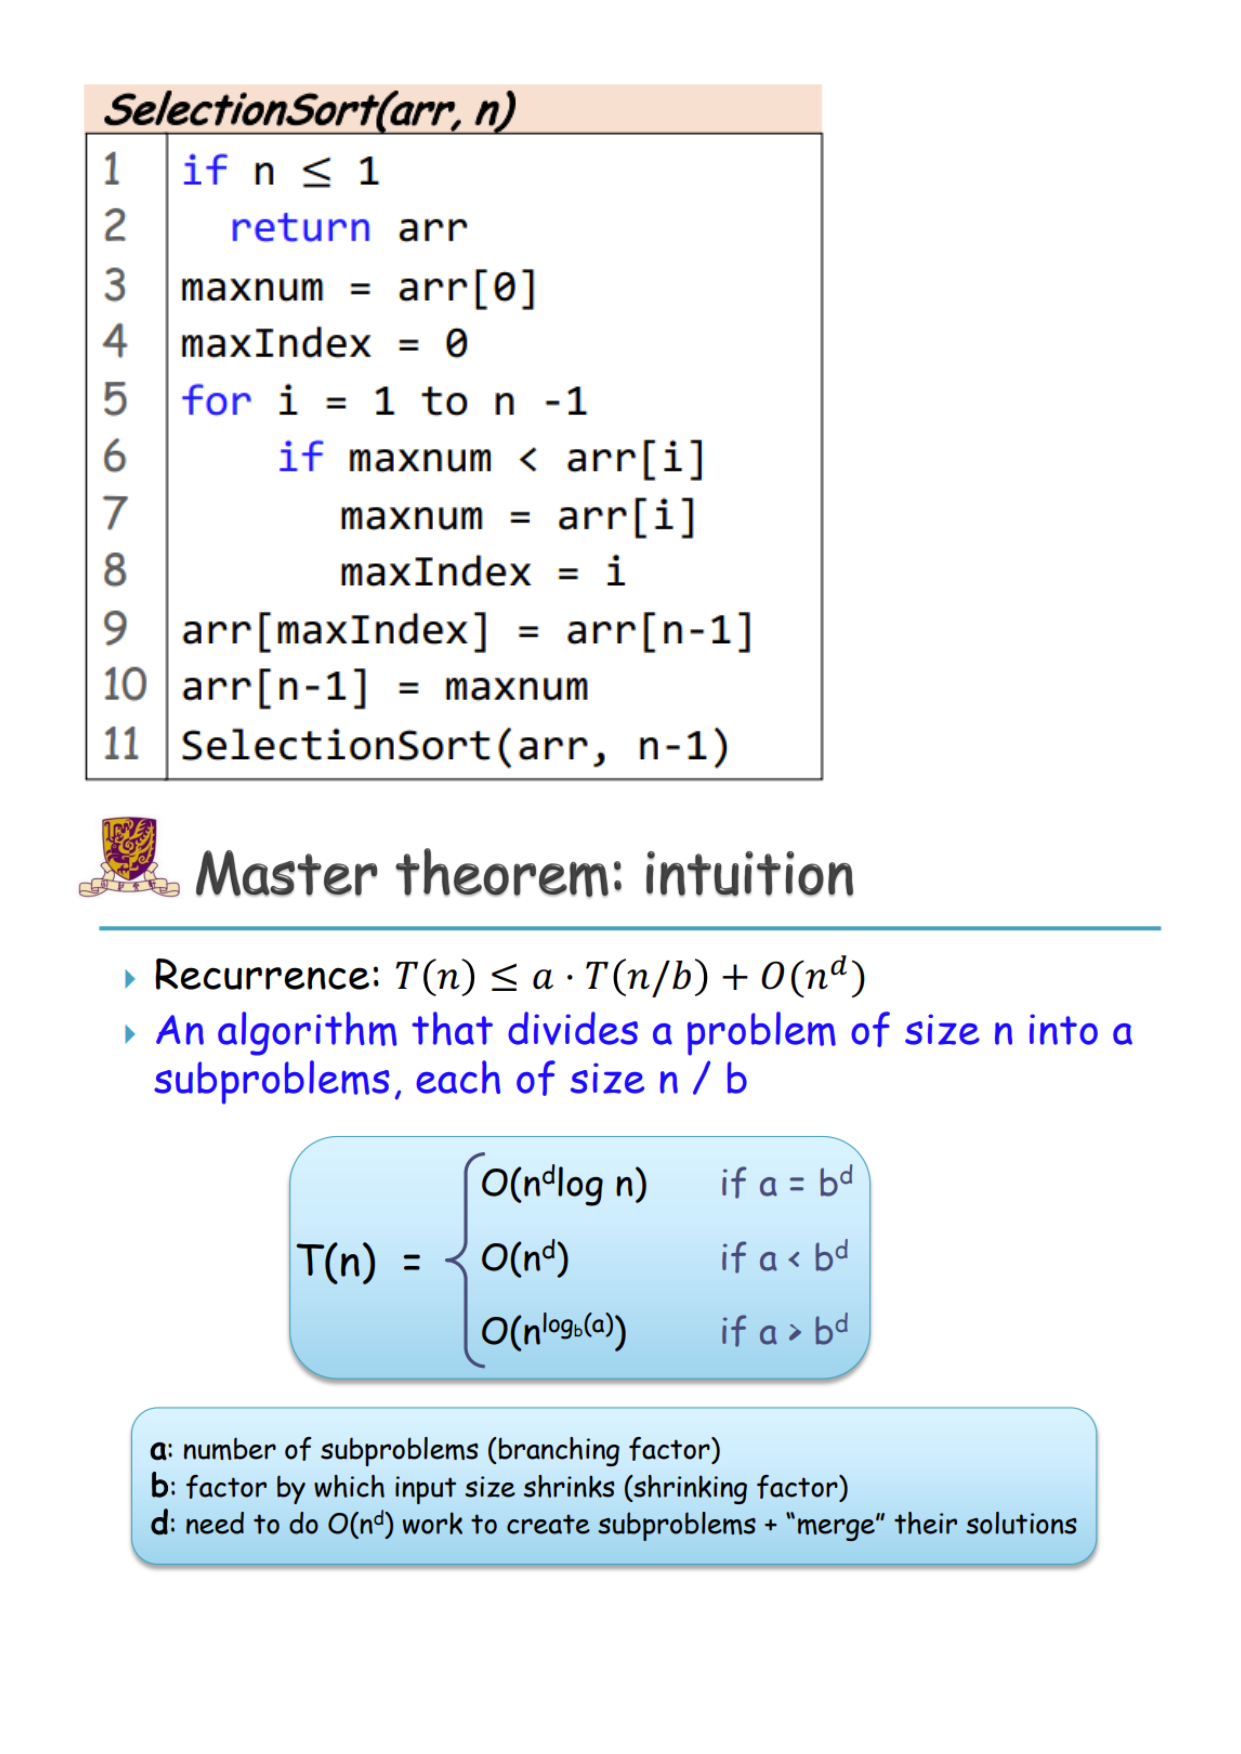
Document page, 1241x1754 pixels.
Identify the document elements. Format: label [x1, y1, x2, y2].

picture [75, 80, 827, 794]
picture [75, 795, 1166, 1580]
